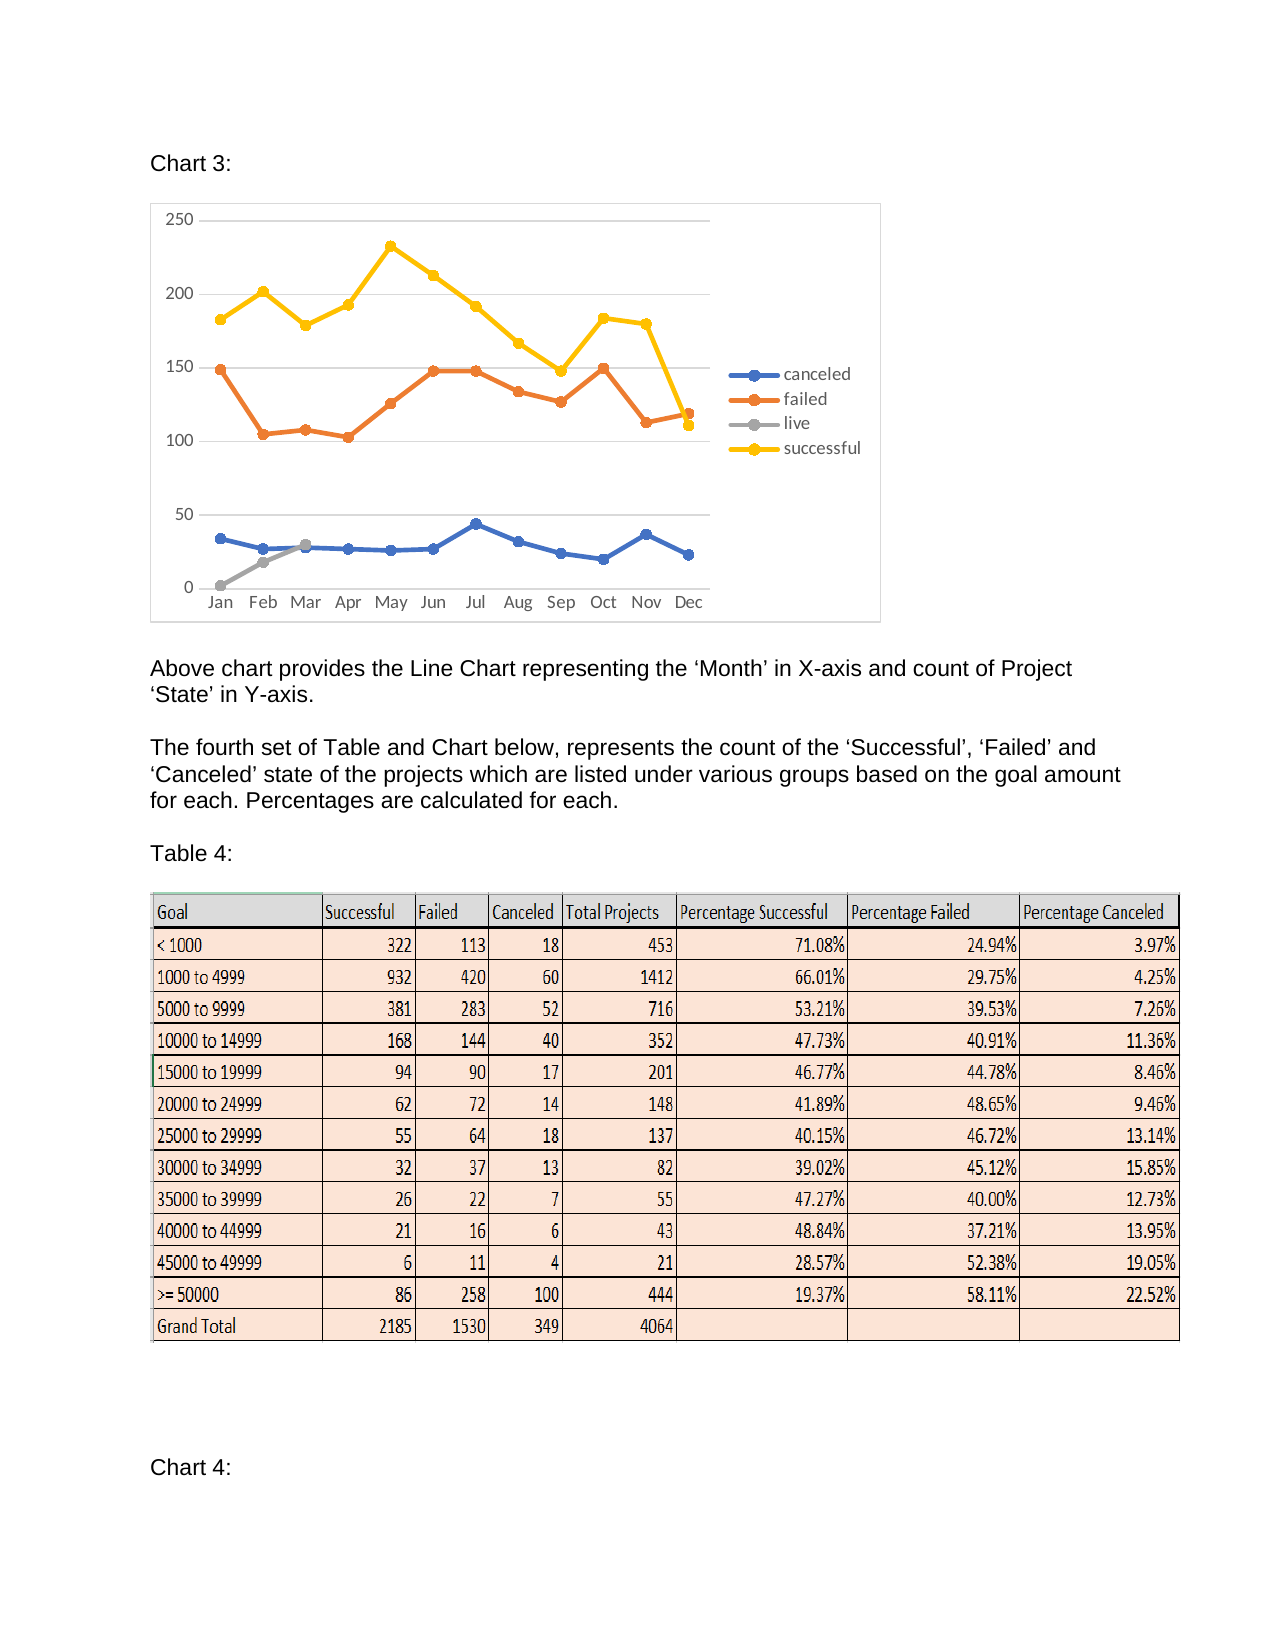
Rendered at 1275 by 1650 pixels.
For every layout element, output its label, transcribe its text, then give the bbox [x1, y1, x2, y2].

text Table 4: [150, 839, 1125, 866]
text The fourth set of Table and Chart below, represents the count of the ‘Successful’, ‘Failed’ and ‘Canceled’ state of the projects which are listed under various groups based on the goal amount for each. Percentages are calculated for each. [150, 734, 1125, 813]
text Chart 3: [150, 150, 1125, 176]
text Above chart provides the Line Chart representing the ‘Month’ in X-axis and count of Project ‘State’ in Y-axis. [150, 655, 1125, 708]
picture [150, 892, 1181, 1343]
text Chart 4: [150, 1454, 1125, 1480]
